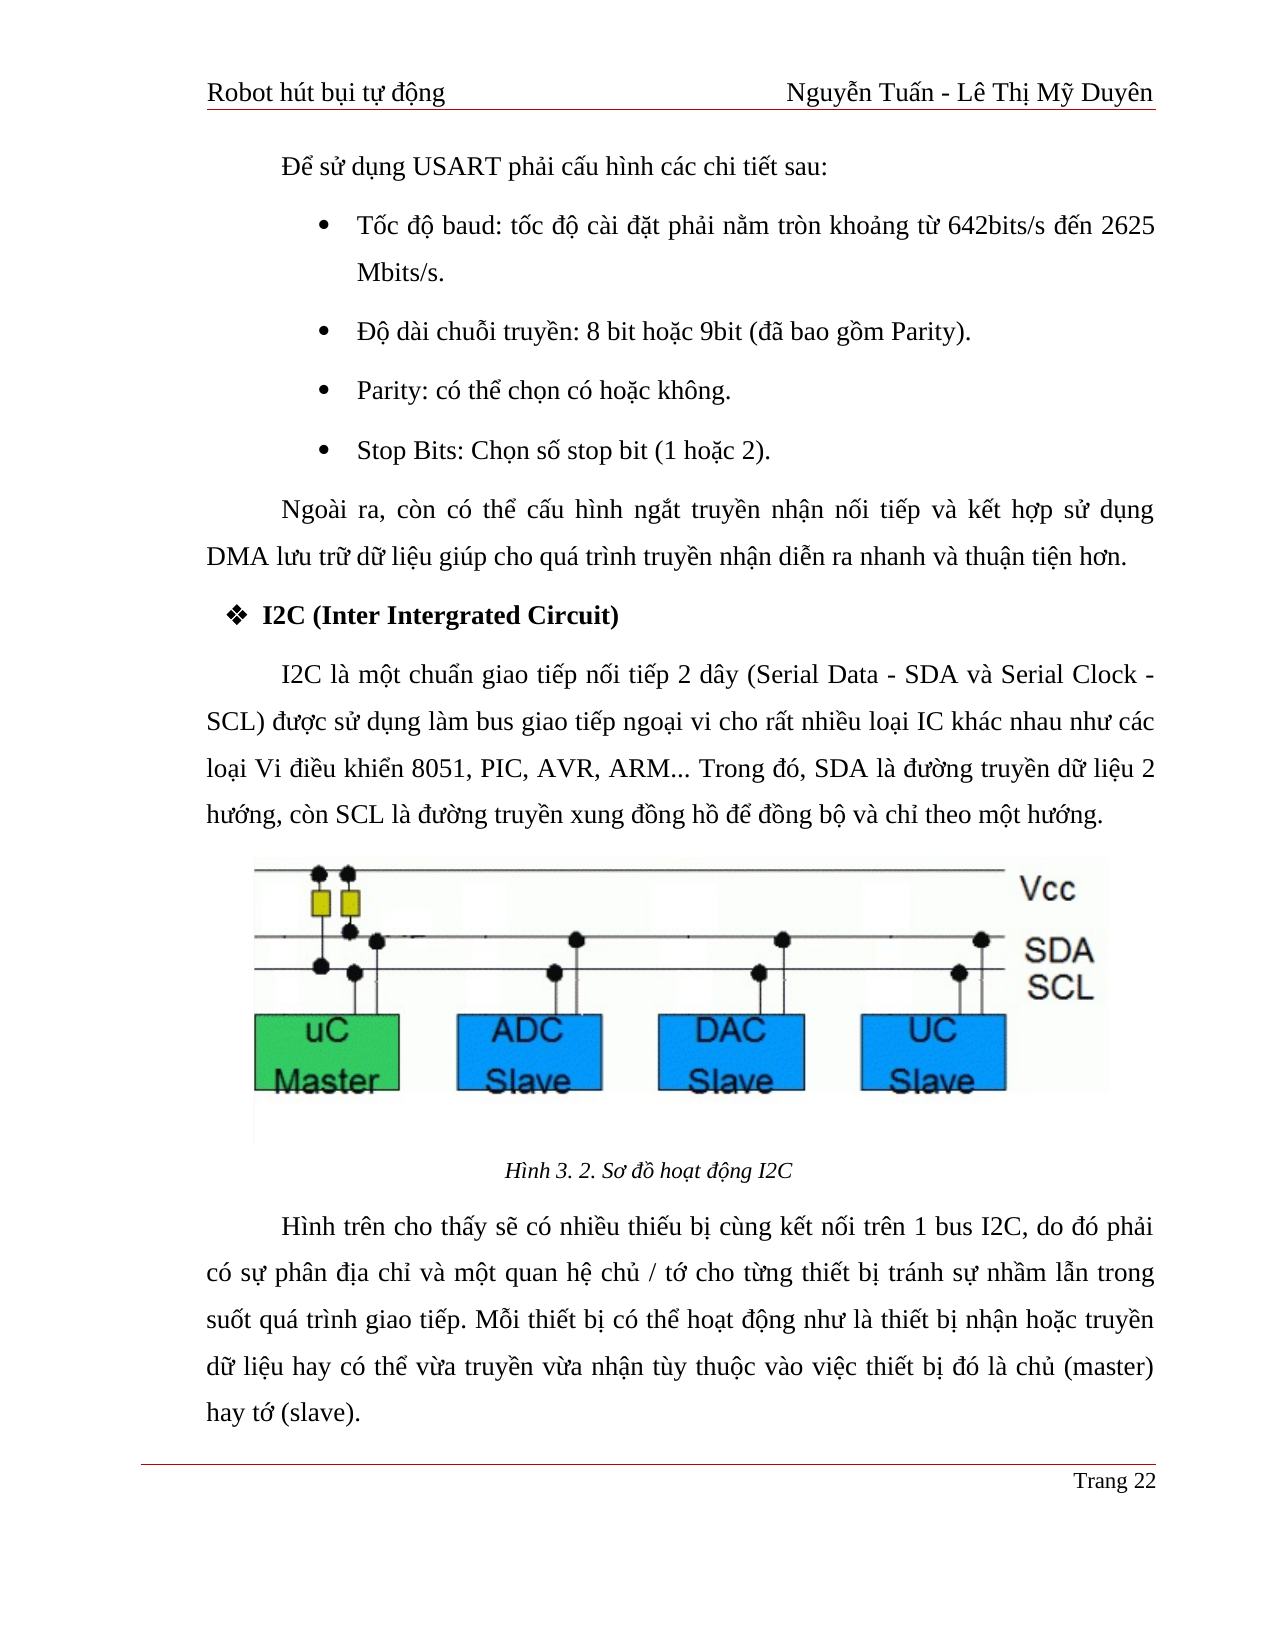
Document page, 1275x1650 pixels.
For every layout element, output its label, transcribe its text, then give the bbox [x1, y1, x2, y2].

picture [253, 857, 1109, 1146]
text I2C là một chuẩn giao tiếp nối tiếp 2 dây (Serial Data - SDA và Serial Clock - SCL) được sử dụng làm bus giao tiếp ngoại vi cho rất nhiều loại IC khác nhau như các loại Vi điều khiển 8051, PIC, AVR, ARM... Trong đó, SDA là đường truyền dữ liệu 2 hướng, còn SCL là đường truyền xung đồng hồ để đồng bộ và chỉ theo một hướng. [206, 658, 1156, 829]
text Để sử dụng USART phải cấu hình các chi tiết sau: [206, 150, 1156, 181]
text Hình 3. 2. Sơ đồ hoạt động I2C [141, 1158, 1156, 1184]
text Ngoài ra, còn có thể cấu hình ngắt truyền nhận nối tiếp và kết hợp sử dụng DMA lưu trữ dữ liệu giúp cho quá trình truyền nhận diễn ra nhanh và thuận tiện hơn. [206, 493, 1156, 571]
text Hình trên cho thấy sẽ có nhiều thiếu bị cùng kết nối trên 1 bus I2C, do đó phải có sự phân địa chỉ và một quan hệ chủ / tớ cho từng thiết bị tránh sự nhầm lẫn trong suốt quá trình giao tiếp. Mỗi thiết bị có thể hoạt động như là thiết bị nhận hoặc truyền dữ liệu hay có thể vừa truyền vừa nhận tùy thuộc vào việc thiết bị đó là chủ (master) hay tớ (slave). [206, 1209, 1156, 1427]
list I2C (Inter Intergrated Circuit) [224, 599, 1156, 630]
list Độ dài chuỗi truyền: 8 bit hoặc 9bit (đã bao gồm Parity). [319, 315, 1156, 346]
list Parity: có thể chọn có hoặc không. [319, 374, 1156, 406]
list Stop Bits: Chọn số stop bit (1 hoặc 2). [319, 434, 1156, 465]
list Tốc độ baud: tốc độ cài đặt phải nằm tròn khoảng từ 642bits/s đến 2625 Mbits/s. [319, 209, 1156, 287]
